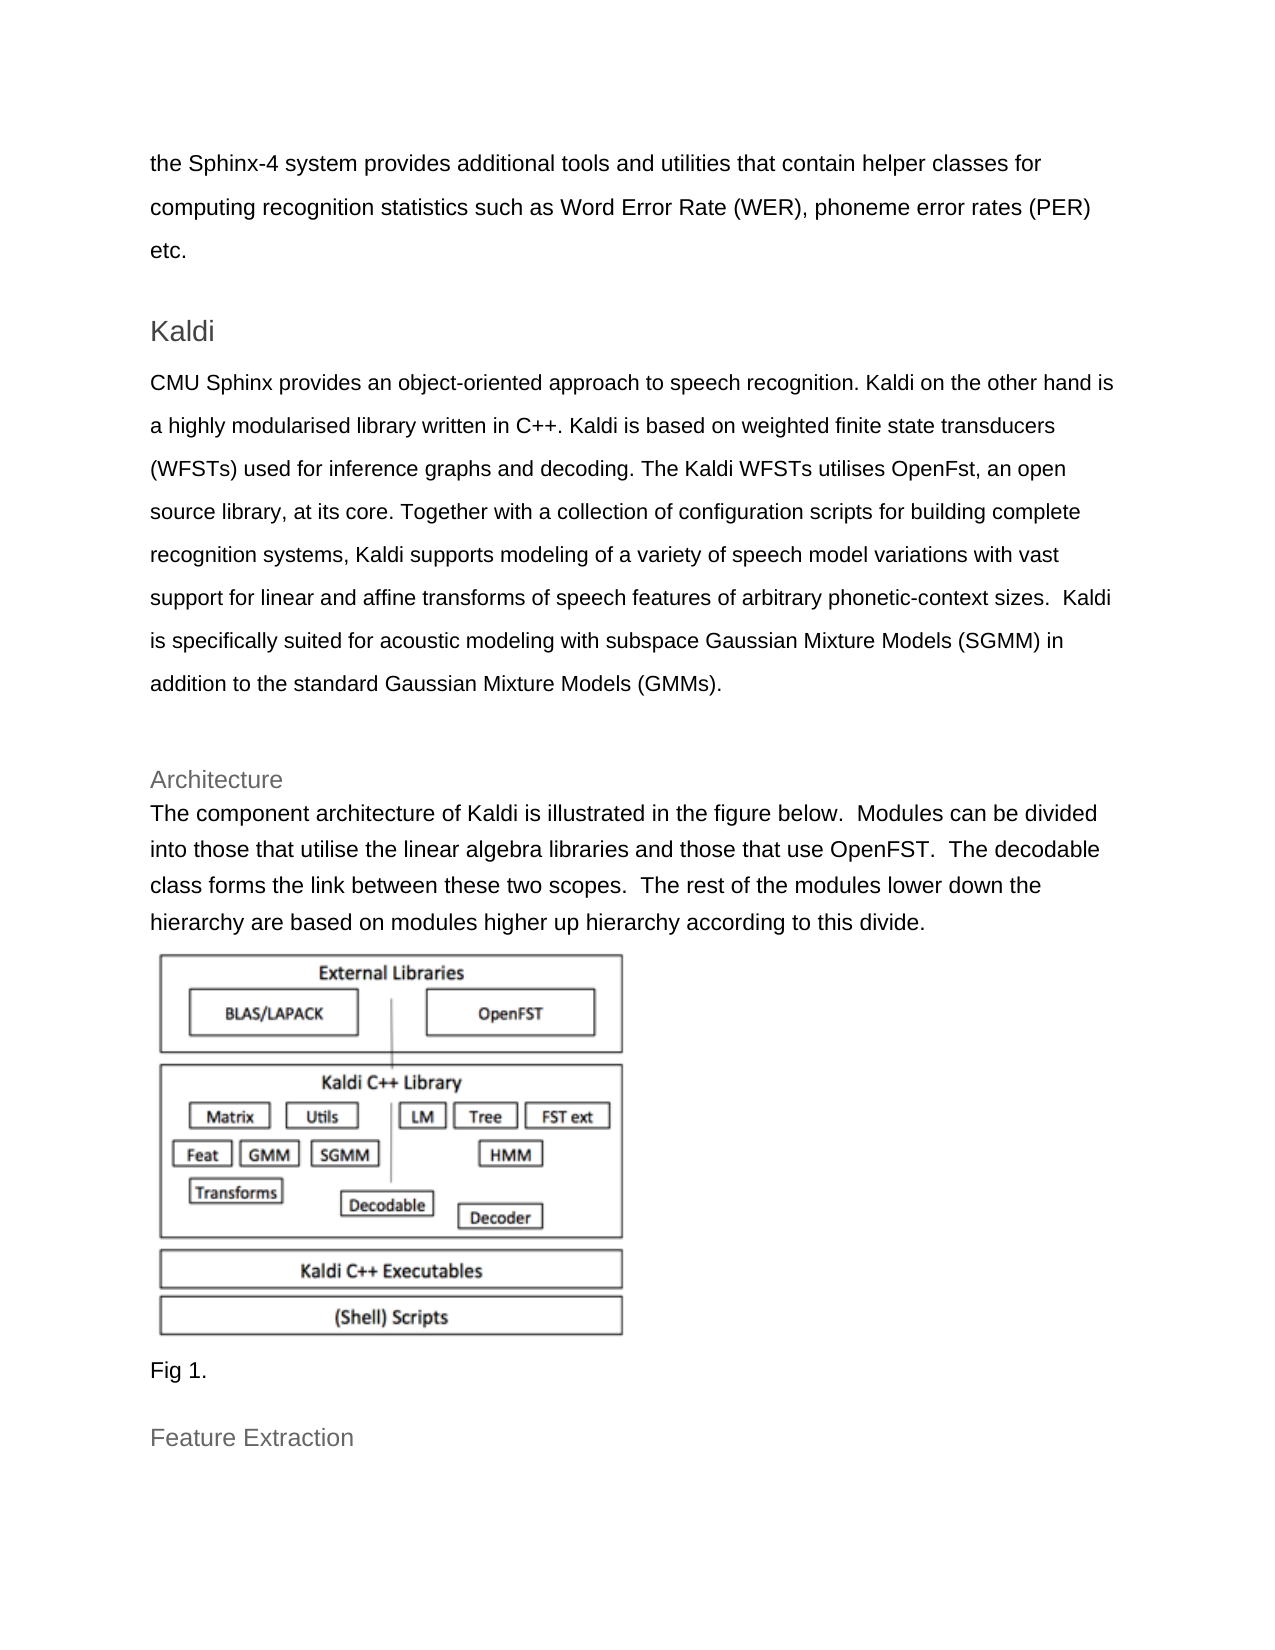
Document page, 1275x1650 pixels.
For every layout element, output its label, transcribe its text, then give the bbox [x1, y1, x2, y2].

text Fig 1. [150, 1357, 1125, 1384]
subtitle Architecture [150, 765, 1125, 794]
subtitle Kaldi [150, 314, 1125, 347]
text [150, 150, 1125, 263]
subtitle Feature Extraction [150, 1423, 1125, 1452]
text CMU Sphinx provides an object-oriented approach to speech recognition. Kaldi on the other hand is a highly modularised library written in C++. Kaldi is based on weighted finite state transducers (WFSTs) used for inference graphs and decoding. The Kaldi WFSTs utilises OpenFst, an open source library, at its core. Together with a collection of configuration scripts for building complete recognition systems, Kaldi supports modeling of a variety of speech model variations with vast support for linear and affine transforms of speech features of arbitrary phonetic-context sizes. Kaldi is specifically suited for acoustic modeling with subspace Gaussian Mixture Models (SGMM) in addition to the standard Gaussian Mixture Models (GMMs). [150, 370, 1125, 696]
picture [150, 945, 642, 1348]
